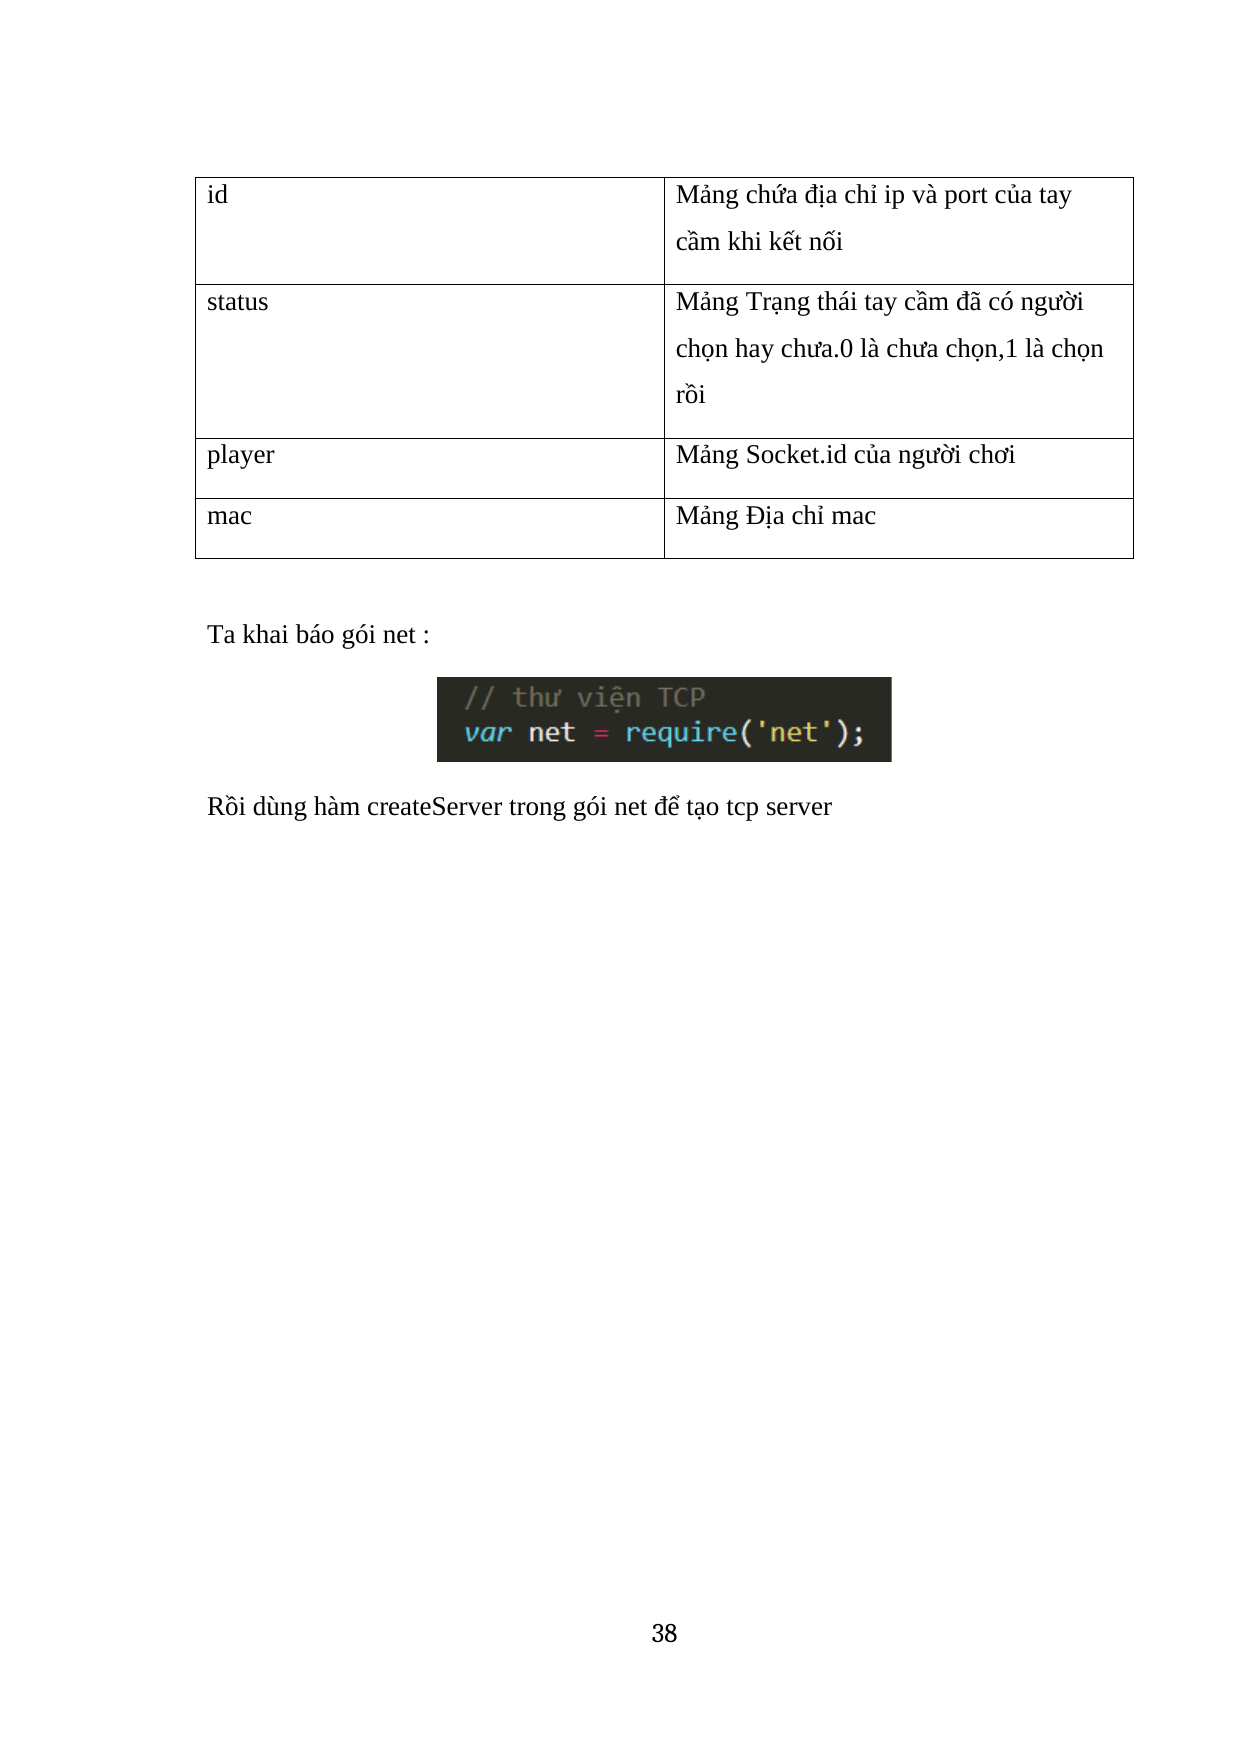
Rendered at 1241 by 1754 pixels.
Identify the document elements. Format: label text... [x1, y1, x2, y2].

table_cell Mảng Trạng thái tay cầm đã có người chọn hay chưa.0 là chưa chọn,1 là chọn rồi [665, 285, 1133, 438]
table_cell Mảng Địa chỉ mac [665, 499, 1133, 558]
text Rồi dùng hàm createServer trong gói net để tạo tcp server [207, 790, 1122, 821]
table_cell Mảng Socket.id của người chơi [665, 439, 1133, 498]
text Ta khai báo gói net : [207, 618, 1122, 649]
table_cell status [196, 285, 664, 438]
table_cell mac [196, 499, 664, 558]
table_cell player [196, 439, 664, 498]
table_header Mảng chứa địa chỉ ip và port của tay cầm khi kết nối [665, 178, 1133, 284]
picture [437, 677, 892, 762]
table_header id [196, 178, 664, 284]
